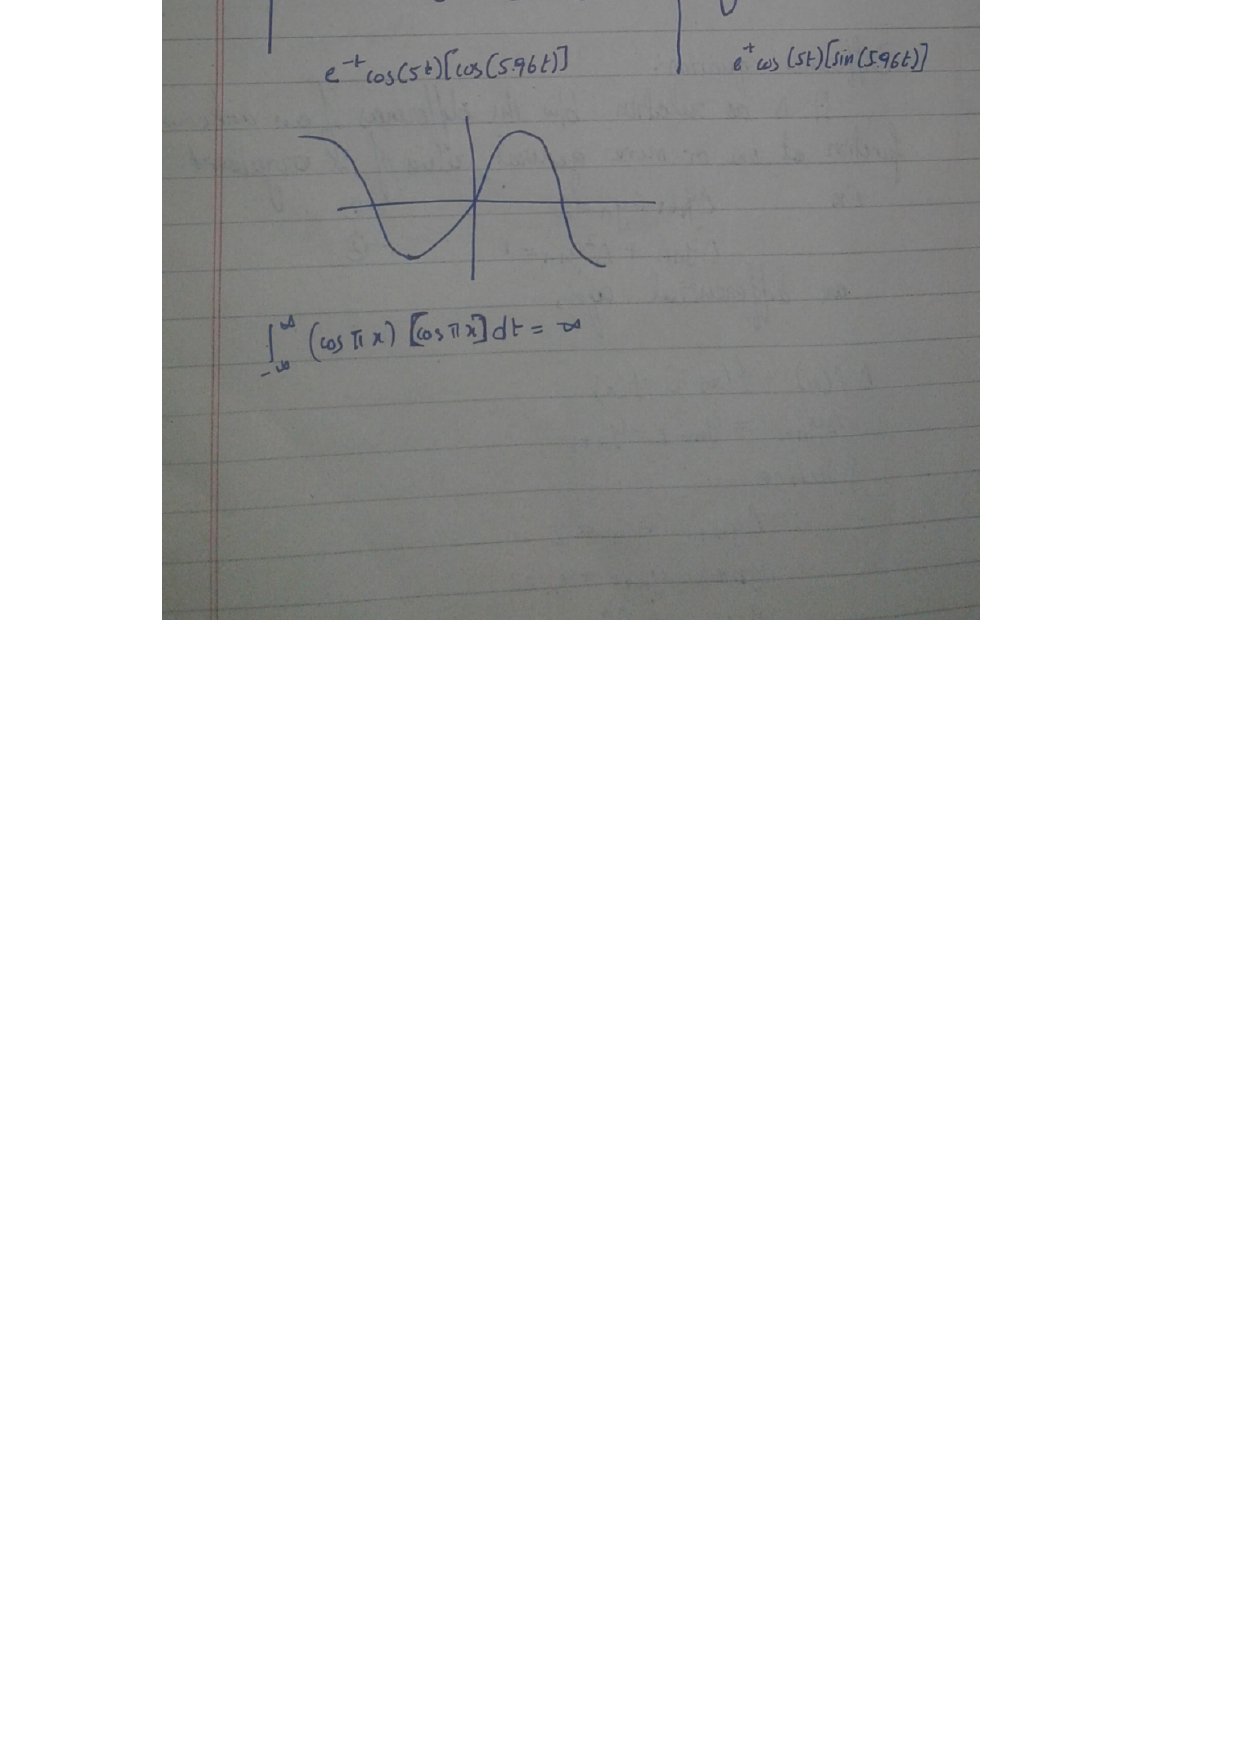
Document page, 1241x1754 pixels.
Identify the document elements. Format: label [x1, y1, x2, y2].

picture [163, 0, 980, 620]
